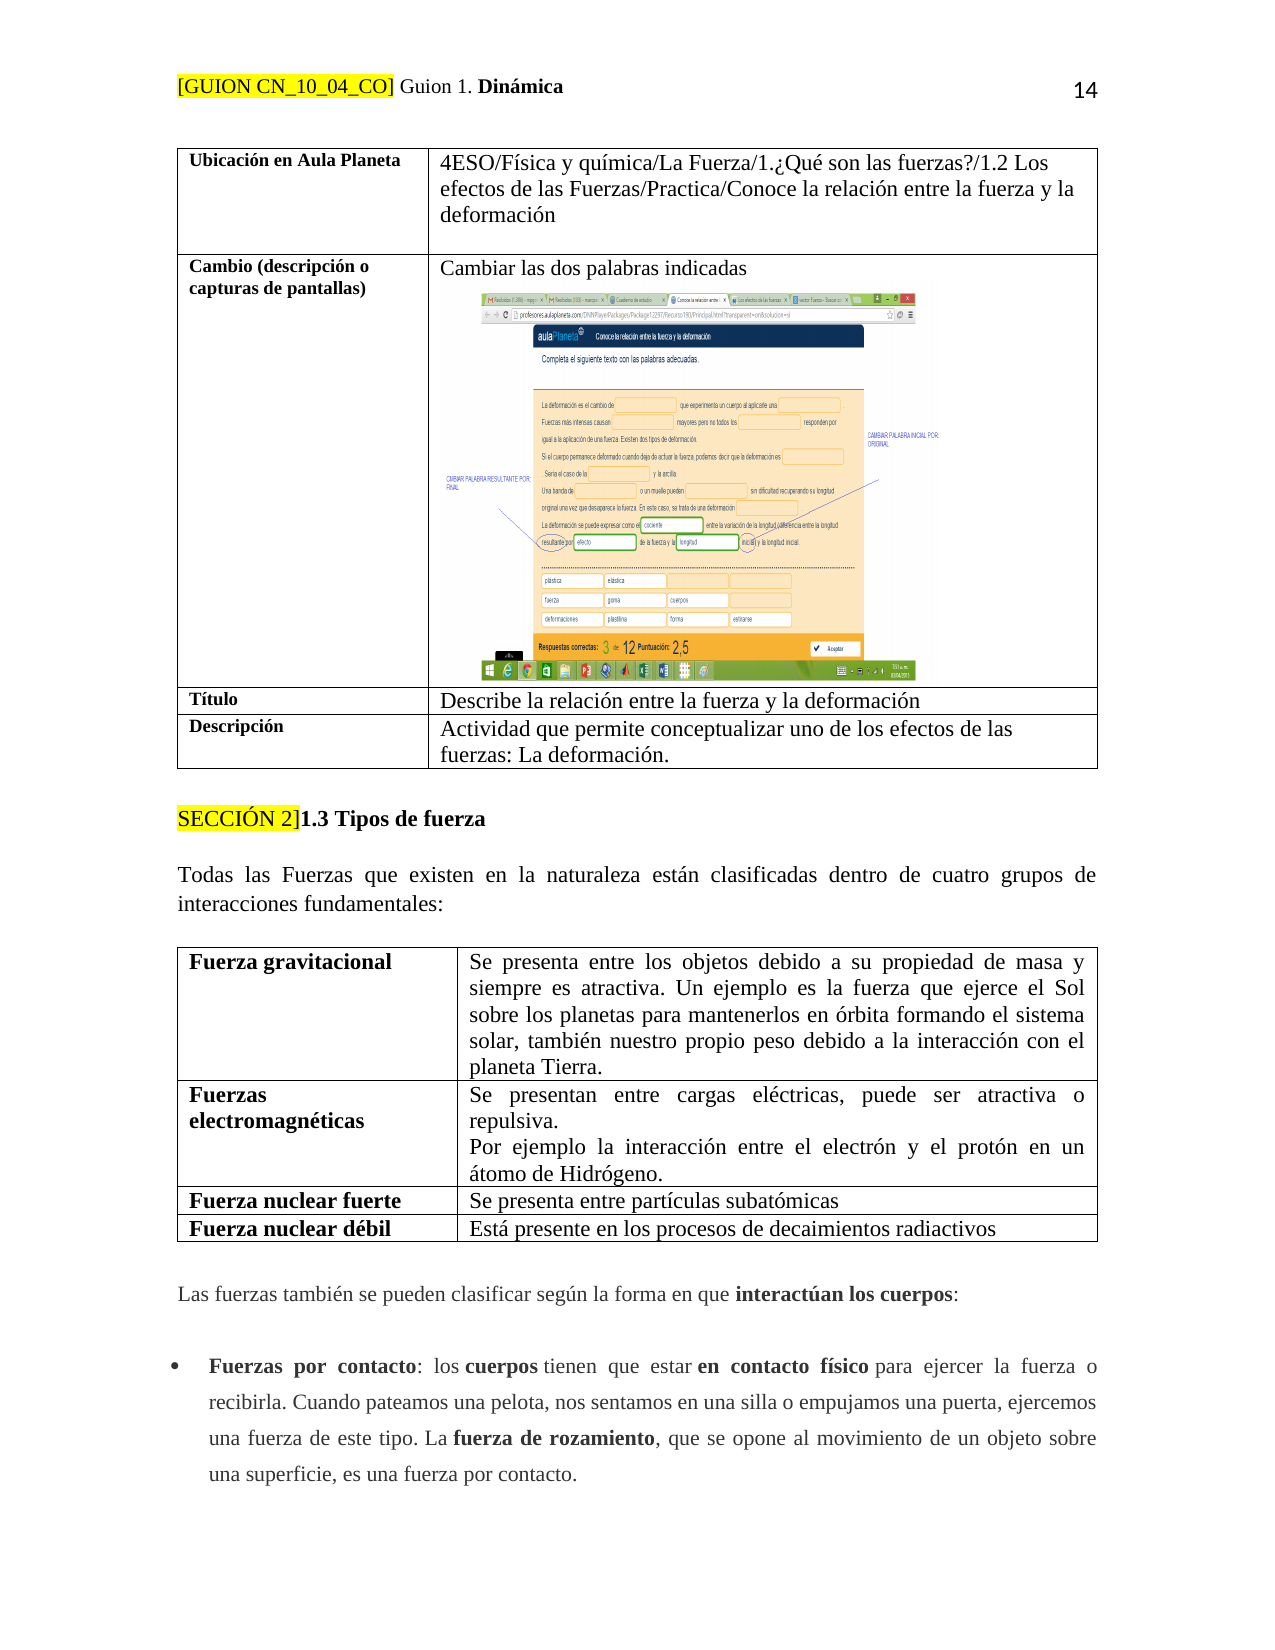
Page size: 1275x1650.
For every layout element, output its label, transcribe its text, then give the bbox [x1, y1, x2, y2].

table_cell Se presentan entre cargas eléctricas, puede ser atractiva o repulsiva. Por ejemplo la interacción entre el electrón y el protón en un átomo de Hidrógeno. [458, 1081, 1097, 1186]
text SECCIÓN 2]1.3 Tipos de fuerza [300, 805, 1098, 831]
table_cell Cambio (descripción o capturas de pantallas) [178, 255, 428, 687]
table_cell Fuerza nuclear fuerte [178, 1187, 457, 1213]
table_cell Está presente en los procesos de decaimientos radiactivos [458, 1215, 1097, 1241]
table_cell Actividad que permite conceptualizar uno de los efectos de las fuerzas: La deformación. [429, 715, 1097, 768]
table_cell Título [178, 688, 428, 714]
picture [440, 280, 942, 687]
table_cell Se presenta entre partículas subatómicas [458, 1187, 1097, 1213]
table_cell Describe la relación entre la fuerza y la deformación [429, 688, 1097, 714]
text Todas las Fuerzas que existen en la naturaleza están clasificadas dentro de cuatro grupos de interacciones fundamentales: [177, 862, 1098, 916]
list Fuerzas por contacto: los cuerpos tienen que estar en contacto físico para ejercer la fuerza o recibirla. Cuando pateamos una pelota, nos sentamos en una silla o empujamos una puerta, ejercemos una fuerza de este tipo. La fuerza de rozamiento, que se opone al movimiento de un objeto sobre una superficie, es una fuerza por contacto. [171, 1342, 1098, 1486]
table_cell 4ESO/Física y química/La Fuerza/1.¿Qué son las fuerzas?/1.2 Los efectos de las Fuerzas/Practica/Conoce la relación entre la fuerza y la deformación [429, 149, 1097, 254]
table_cell Fuerzas electromagnéticas [178, 1081, 457, 1186]
table_cell Cambiar las dos palabras indicadas [429, 255, 1097, 687]
table_cell Fuerza nuclear débil [178, 1215, 457, 1241]
table_header Se presenta entre los objetos debido a su propiedad de masa y siempre es atractiva. Un ejemplo es la fuerza que ejerce el Sol sobre los planetas para mantenerlos en órbita formando el sistema solar, también nuestro propio peso debido a la interacción con el planeta Tierra. [458, 948, 1097, 1080]
text Las fuerzas también se pueden clasificar según la forma en que interactúan los cuerpos: [177, 1270, 1098, 1306]
table_header Fuerza gravitacional [178, 948, 457, 1080]
table_cell Ubicación en Aula Planeta [178, 149, 428, 254]
table_cell Descripción [178, 715, 428, 768]
